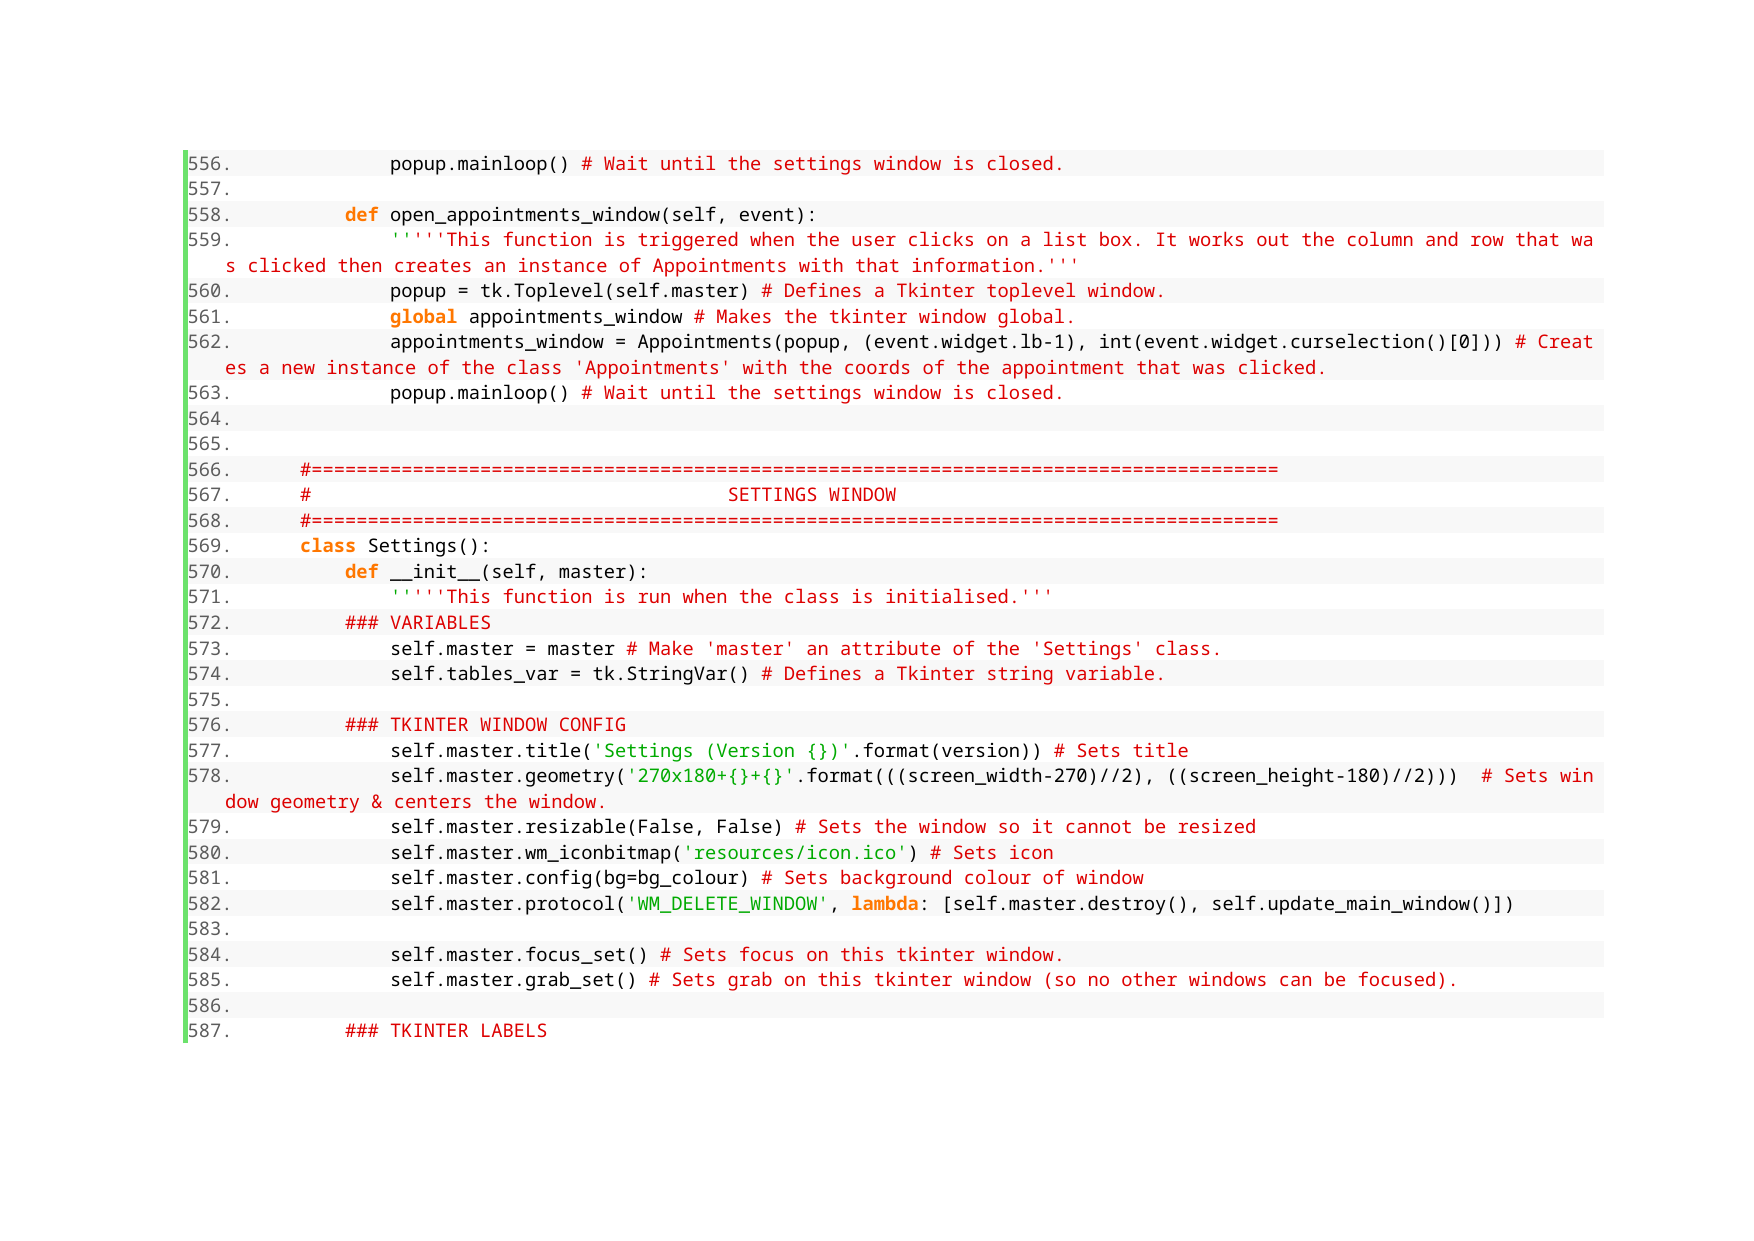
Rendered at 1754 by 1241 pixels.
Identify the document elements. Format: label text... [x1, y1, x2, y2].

list '''''This function is run when the class is initialised.''' [188, 584, 1604, 609]
list self.master.geometry('270x180+{}+{}'.format(((screen_width-270)//2), ((screen_height-180)//2))) # Sets window geometry & centers the window. [188, 762, 1604, 813]
list global appointments_window # Makes the tkinter window global. [188, 303, 1604, 329]
list self.tables_var = tk.StringVar() # Defines a Tkinter string variable. [188, 660, 1604, 686]
list #====================================================================================== [188, 507, 1604, 533]
list self.master.title('Settings (Version {})'.format(version)) # Sets title [188, 737, 1604, 762]
list class Settings(): [188, 533, 1604, 558]
list self.master.protocol('WM_DELETE_WINDOW', lambda: [self.master.destroy(), self.update_main_window()]) [188, 890, 1604, 916]
list #====================================================================================== [188, 456, 1604, 482]
list def open_appointments_window(self, event): [188, 201, 1604, 227]
list popup = tk.Toplevel(self.master) # Defines a Tkinter toplevel window. [188, 278, 1604, 303]
list ### TKINTER WINDOW CONFIG [188, 711, 1604, 737]
list appointments_window = Appointments(popup, (event.widget.lb-1), int(event.widget.curselection()[0])) # Creates a new instance of the class 'Appointments' with the coords of the appointment that was clicked. [188, 329, 1604, 380]
list '''''This function is triggered when the user clicks on a list box. It works out the column and row that was clicked then creates an instance of Appointments with that information.''' [188, 227, 1604, 278]
list # SETTINGS WINDOW [188, 482, 1604, 507]
list self.master.wm_iconbitmap('resources/icon.ico') # Sets icon [188, 839, 1604, 864]
list self.master.resizable(False, False) # Sets the window so it cannot be resized [188, 813, 1604, 839]
list self.master.focus_set() # Sets focus on this tkinter window. [188, 941, 1604, 967]
list self.master.config(bg=bg_colour) # Sets background colour of window [188, 864, 1604, 890]
list self.master.grab_set() # Sets grab on this tkinter window (so no other windows can be focused). [188, 967, 1604, 992]
list ### VARIABLES [188, 609, 1604, 635]
list popup.mainloop() # Wait until the settings window is closed. [188, 380, 1604, 405]
list def __init__(self, master): [188, 558, 1604, 584]
list self.master = master # Make 'master' an attribute of the 'Settings' class. [188, 635, 1604, 660]
list popup.mainloop() # Wait until the settings window is closed. [188, 150, 1604, 176]
list ### TKINTER LABELS [188, 1018, 1604, 1043]
